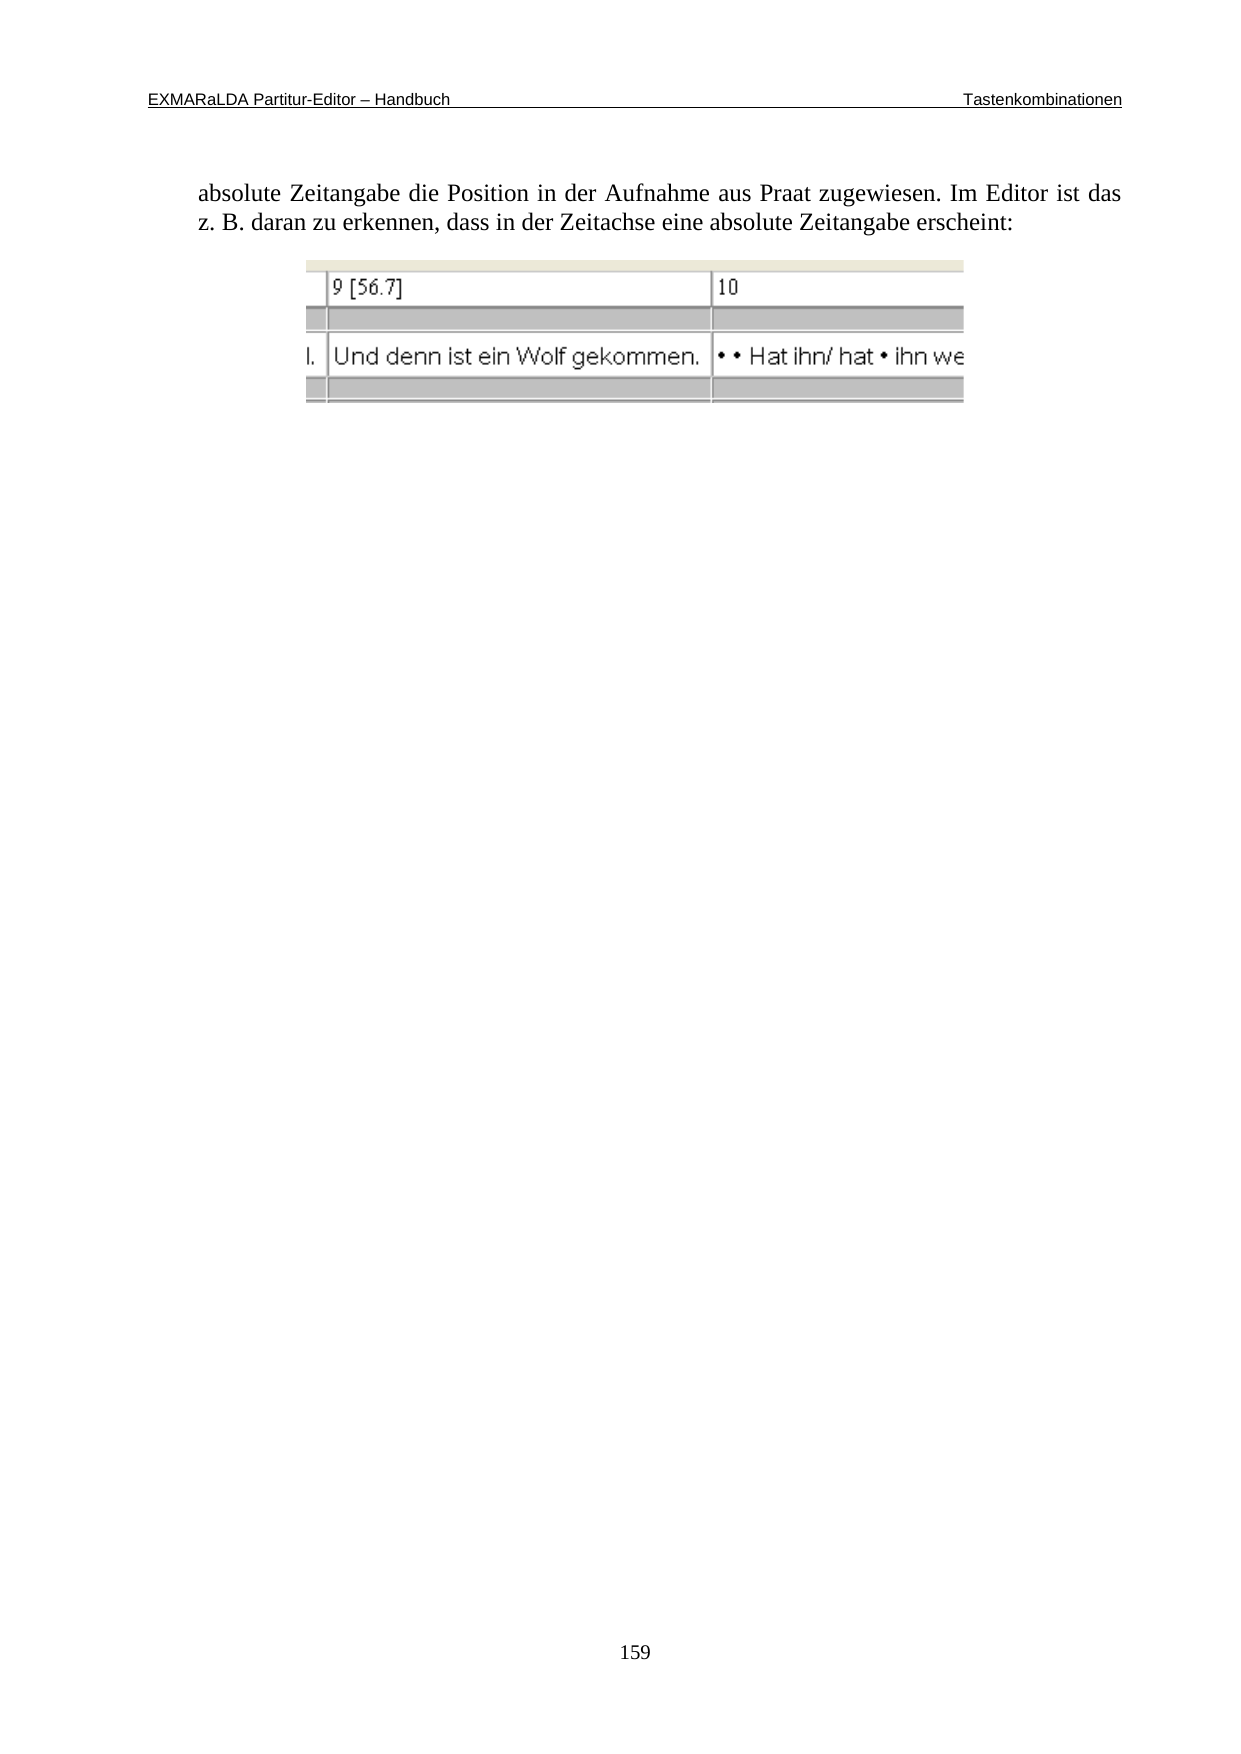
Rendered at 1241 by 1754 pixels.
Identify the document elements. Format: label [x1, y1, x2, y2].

text [148, 178, 1122, 236]
picture [306, 260, 964, 403]
